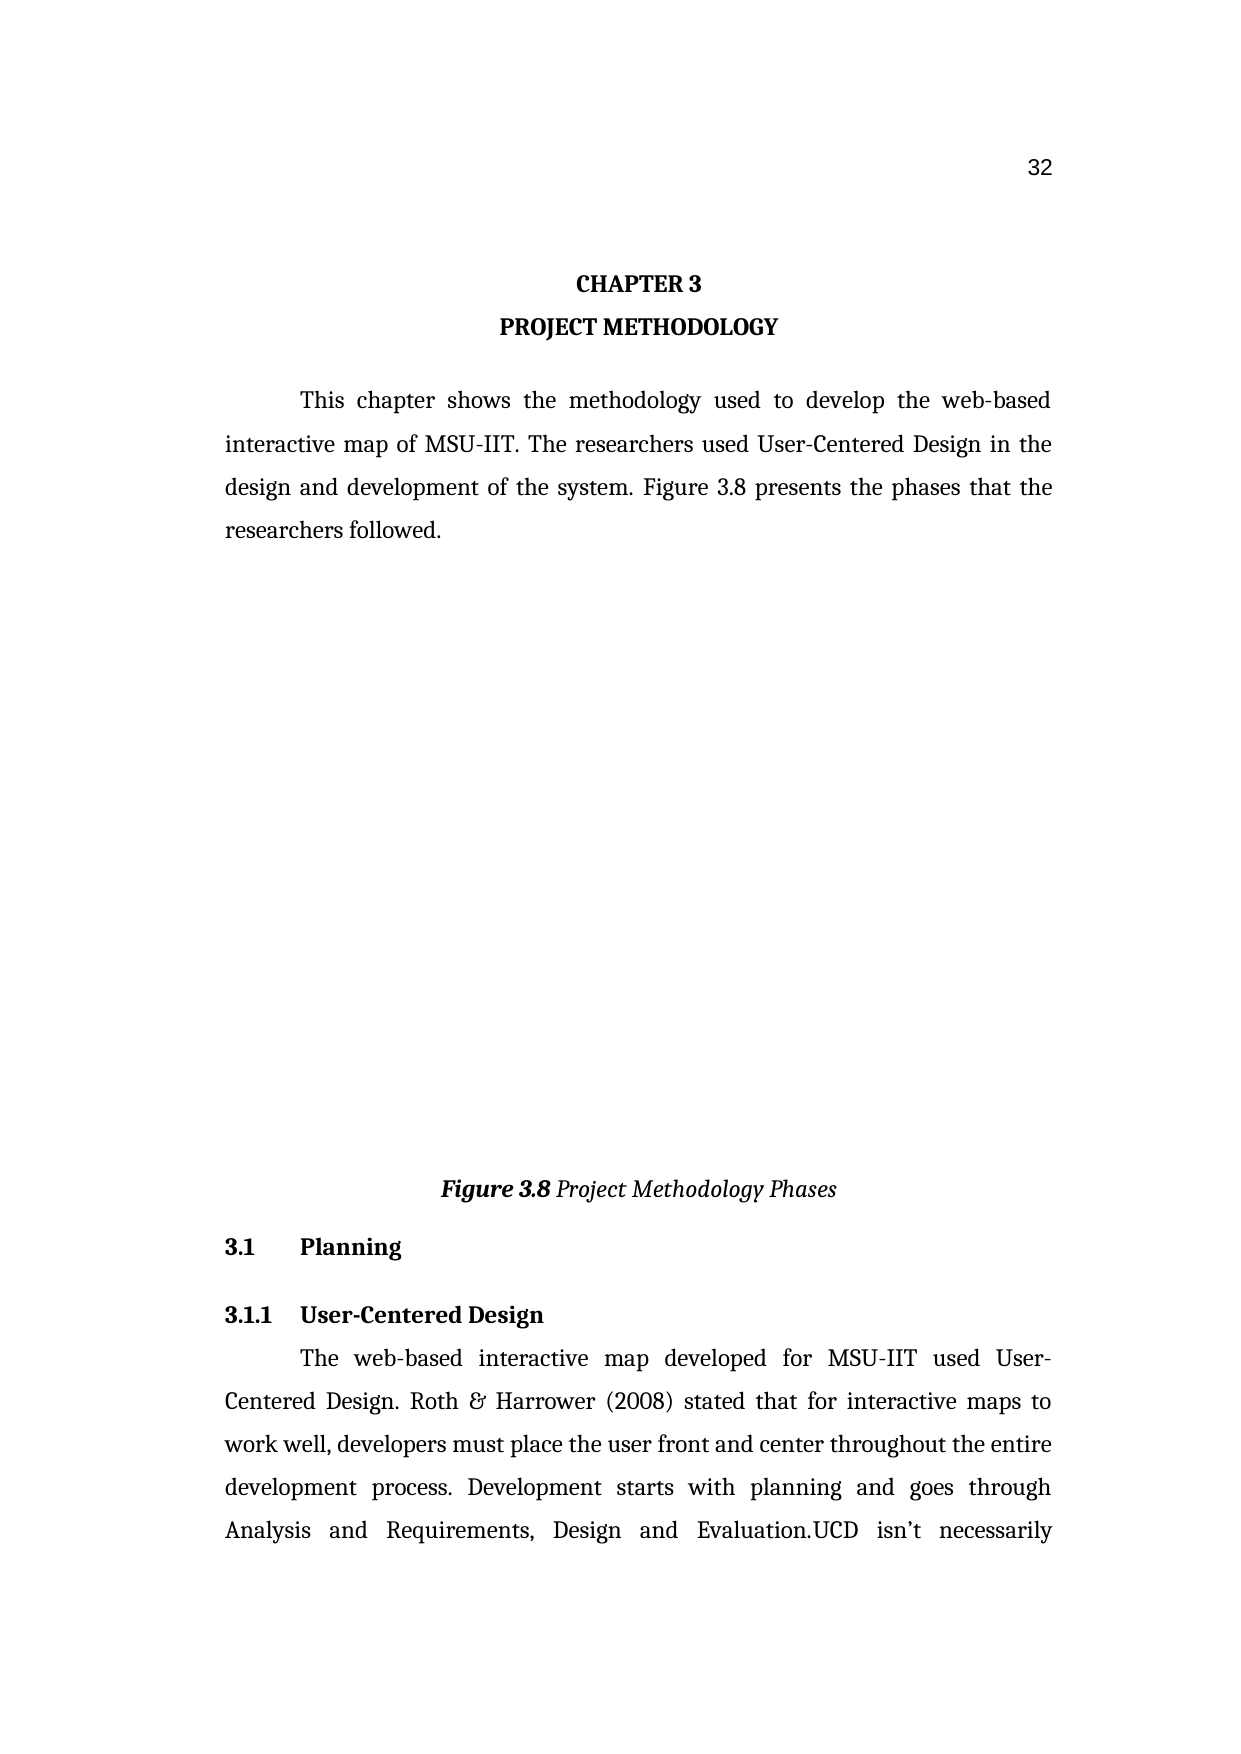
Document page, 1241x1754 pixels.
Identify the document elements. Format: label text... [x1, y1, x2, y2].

subtitle User-Centered Design [225, 1301, 1053, 1329]
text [225, 1344, 1053, 1545]
text CHAPTER 3 [225, 270, 1053, 299]
subtitle Planning [225, 1233, 1053, 1261]
subtitle PROJECT METHODOLOGY [159, 313, 1053, 342]
